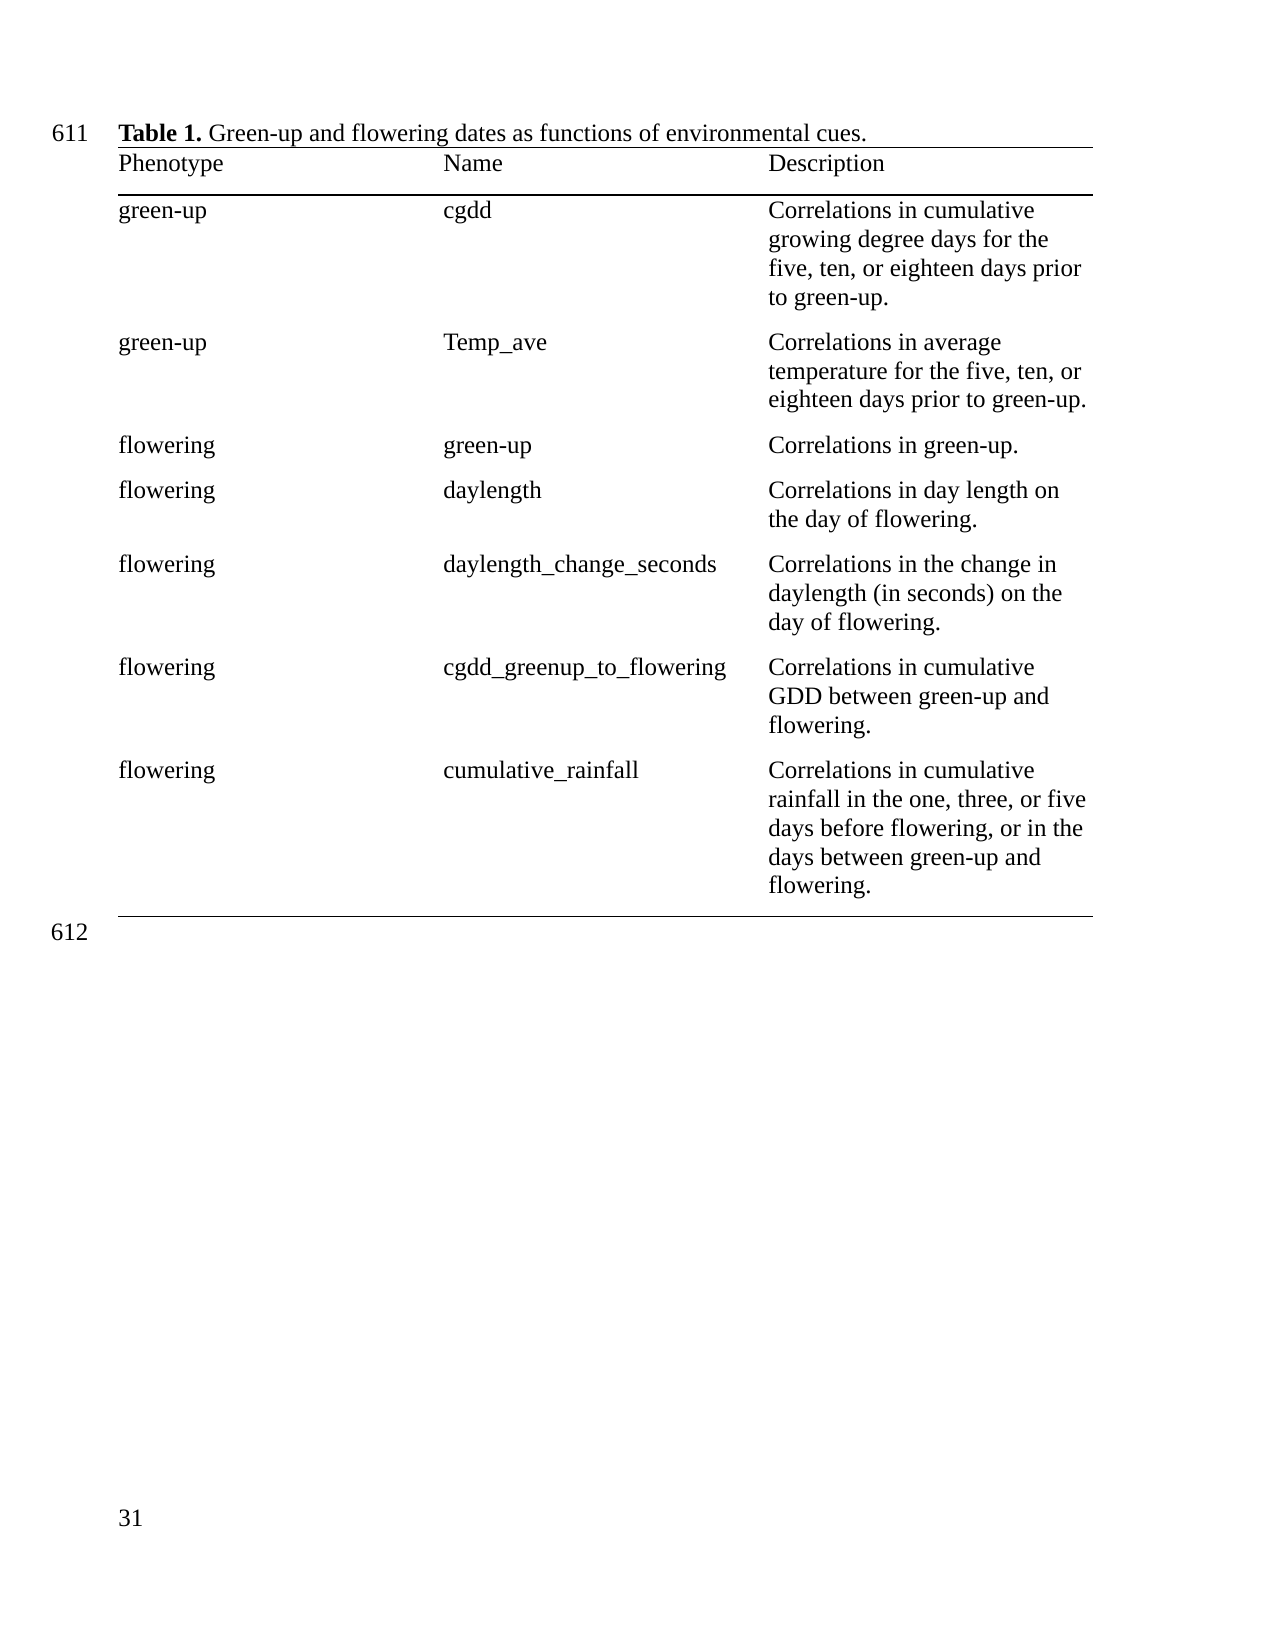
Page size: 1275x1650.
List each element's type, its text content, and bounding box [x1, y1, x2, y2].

table_cell green-up [443, 430, 768, 475]
table_cell daylength [443, 475, 768, 549]
table_cell Temp_ave [443, 327, 768, 430]
table_cell Correlations in cumulative growing degree days for the five, ten, or eighteen days prior to green-up. [768, 196, 1093, 327]
table_cell cgdd_greenup_to_flowering [443, 653, 768, 755]
table_cell Correlations in cumulative GDD between green-up and flowering. [768, 653, 1093, 755]
table_cell cumulative_rainfall [443, 755, 768, 916]
table_cell green-up [118, 196, 443, 327]
table_cell Correlations in day length on the day of flowering. [768, 475, 1093, 549]
table_header Description [768, 148, 1093, 194]
table_cell green-up [118, 327, 443, 430]
table_header Name [443, 148, 768, 194]
table_cell flowering [118, 430, 443, 475]
table_cell daylength_change_seconds [443, 550, 768, 652]
table_cell flowering [118, 550, 443, 652]
table_header Phenotype [118, 148, 443, 194]
table_cell Correlations in average temperature for the five, ten, or eighteen days prior to green-up. [768, 327, 1093, 430]
table_cell Correlations in green-up. [768, 430, 1093, 475]
table_cell Correlations in cumulative rainfall in the one, three, or five days before flowering, or in the days between green-up and flowering. [768, 755, 1093, 916]
table_cell flowering [118, 475, 443, 549]
table_cell flowering [118, 755, 443, 916]
table_cell flowering [118, 653, 443, 755]
table_cell cgdd [443, 196, 768, 327]
table_cell Correlations in the change in daylength (in seconds) on the day of flowering. [768, 550, 1093, 652]
text Table 1. Green-up and flowering dates as functions of environmental cues. [118, 118, 1157, 147]
